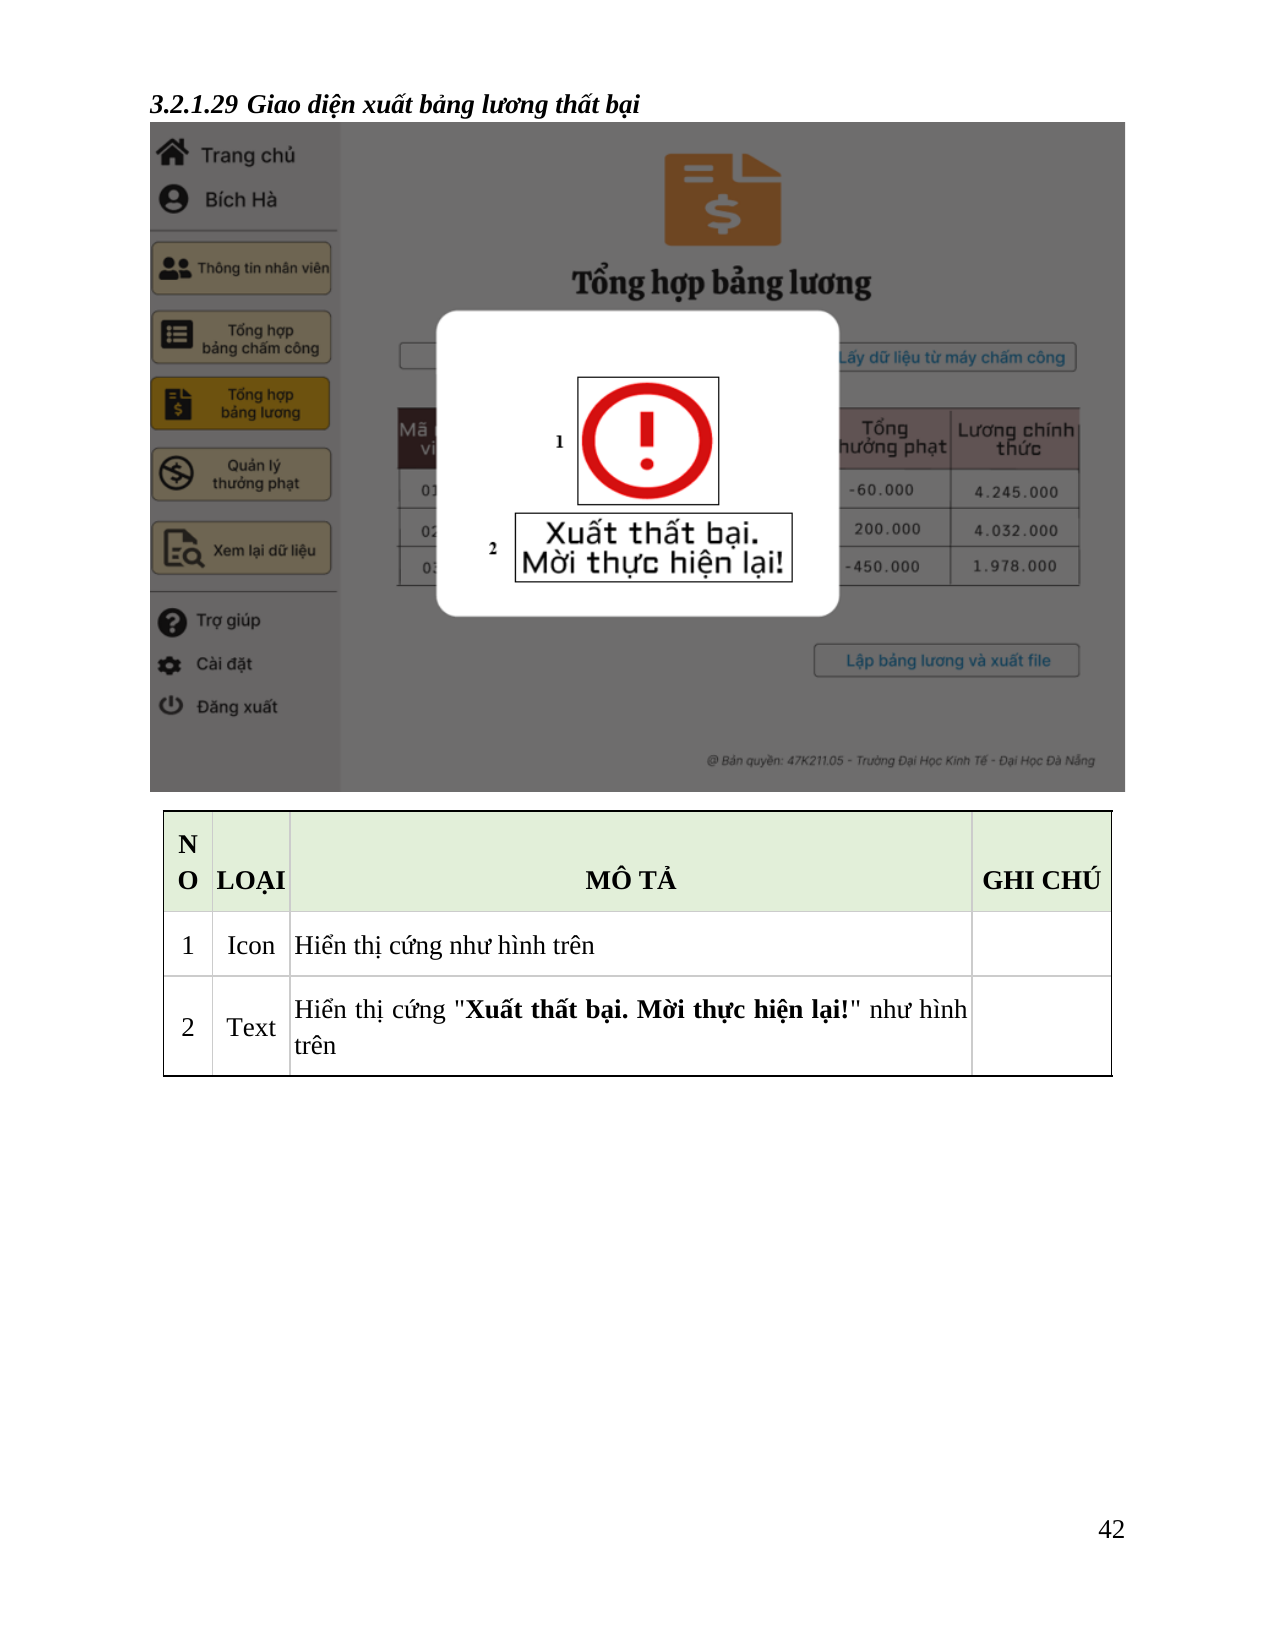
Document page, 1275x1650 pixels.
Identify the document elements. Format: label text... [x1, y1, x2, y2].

table_cell Hiển thị cứng như hình trên [291, 912, 971, 975]
table_cell Text [213, 977, 289, 1075]
table_cell [973, 977, 1111, 1075]
table_cell [973, 912, 1111, 975]
table_header GHI CHÚ [973, 812, 1111, 911]
table_header NO [164, 812, 212, 911]
table_cell Icon [213, 912, 289, 975]
picture [150, 122, 1125, 792]
subtitle Giao diện xuất bảng lương thất bại [150, 89, 1125, 120]
table_cell 1 [164, 912, 212, 975]
table_cell Hiển thị cứng "Xuất thất bại. Mời thực hiện lại!" như hình trên [291, 977, 971, 1075]
table_cell 2 [164, 977, 212, 1075]
table_header LOẠI [213, 812, 289, 911]
table_header MÔ TẢ [291, 812, 971, 911]
